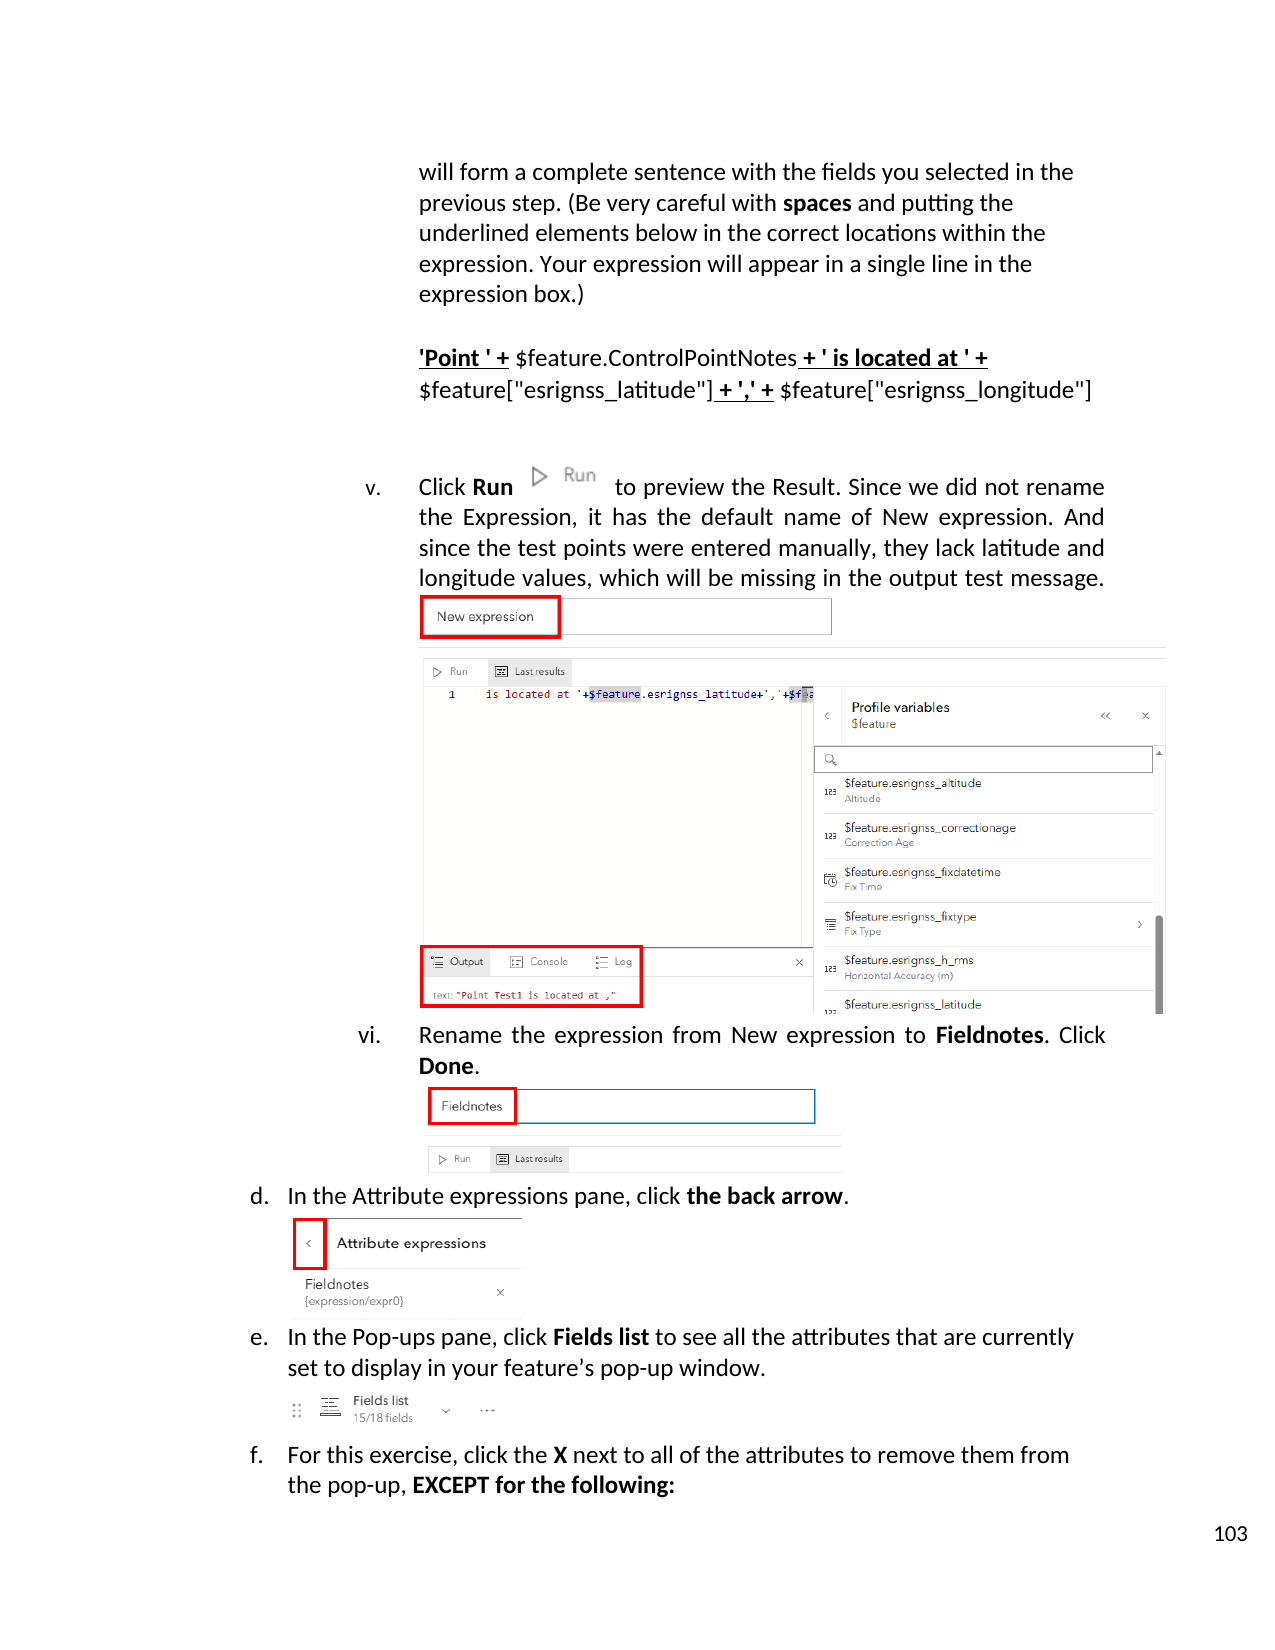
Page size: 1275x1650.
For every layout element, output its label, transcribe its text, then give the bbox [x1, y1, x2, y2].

list In the Attribute expressions pane, click the back arrow. [250, 1180, 1123, 1211]
picture [287, 1384, 509, 1437]
picture [520, 456, 608, 496]
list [381, 156, 1102, 309]
picture [293, 1218, 523, 1320]
list In the Pop-ups pane, click Fields list to see all the attributes that are currently set to display in your feature’s pop-up window. [250, 1321, 1101, 1382]
picture [424, 1086, 842, 1173]
list For this exercise, click the X next to all of the attributes to remove them from the pop-up, EXCEPT for the following: [250, 1439, 1101, 1500]
picture [418, 593, 1166, 1014]
list Rename the expression from New expression to Fieldnotes. Click Done. [381, 1019, 1106, 1081]
text 'Point ' + $feature.ControlPointNotes + ' is located at ' + $feature["esrignss_latitude"] + ',' + $feature["esrignss_longitude"] [419, 342, 1124, 405]
